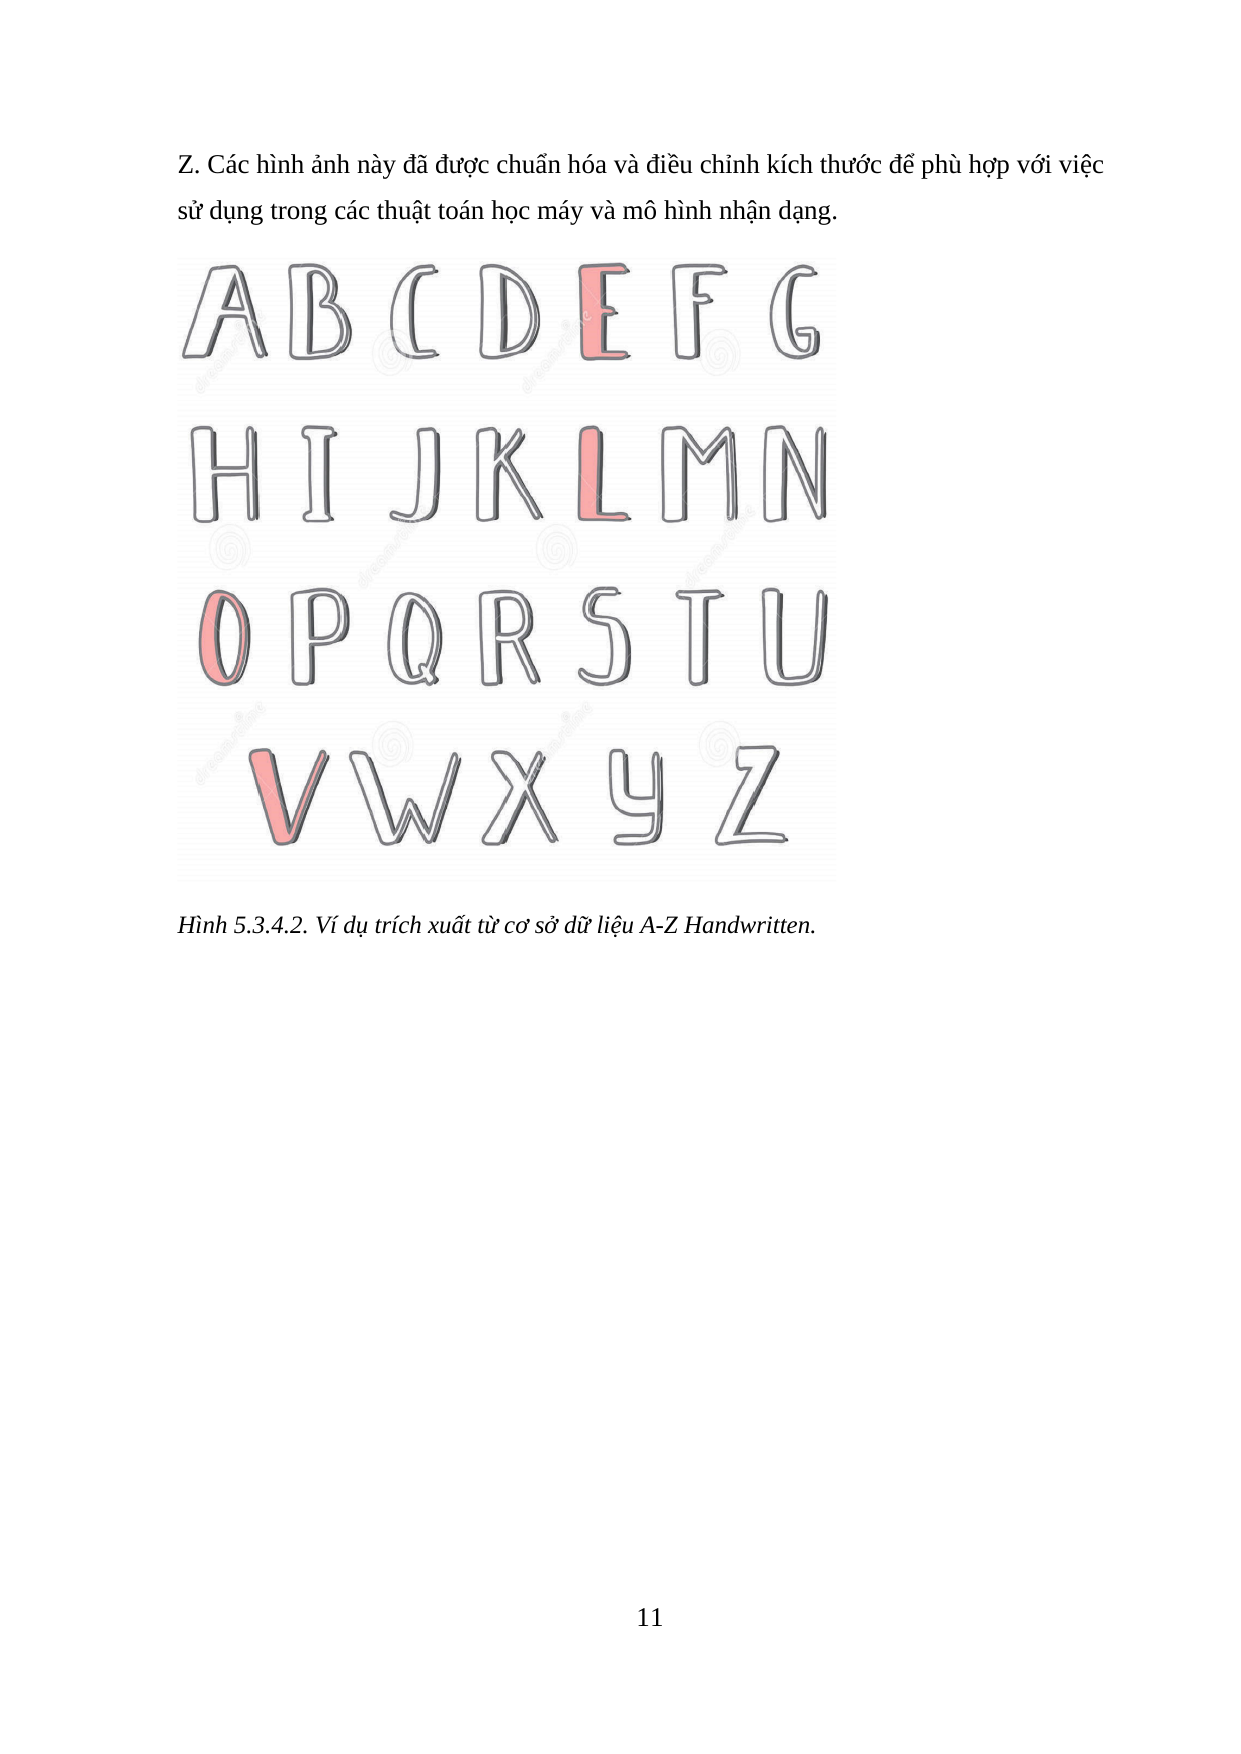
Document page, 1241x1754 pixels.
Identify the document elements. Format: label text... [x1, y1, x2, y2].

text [177, 148, 1122, 226]
picture [177, 256, 837, 882]
